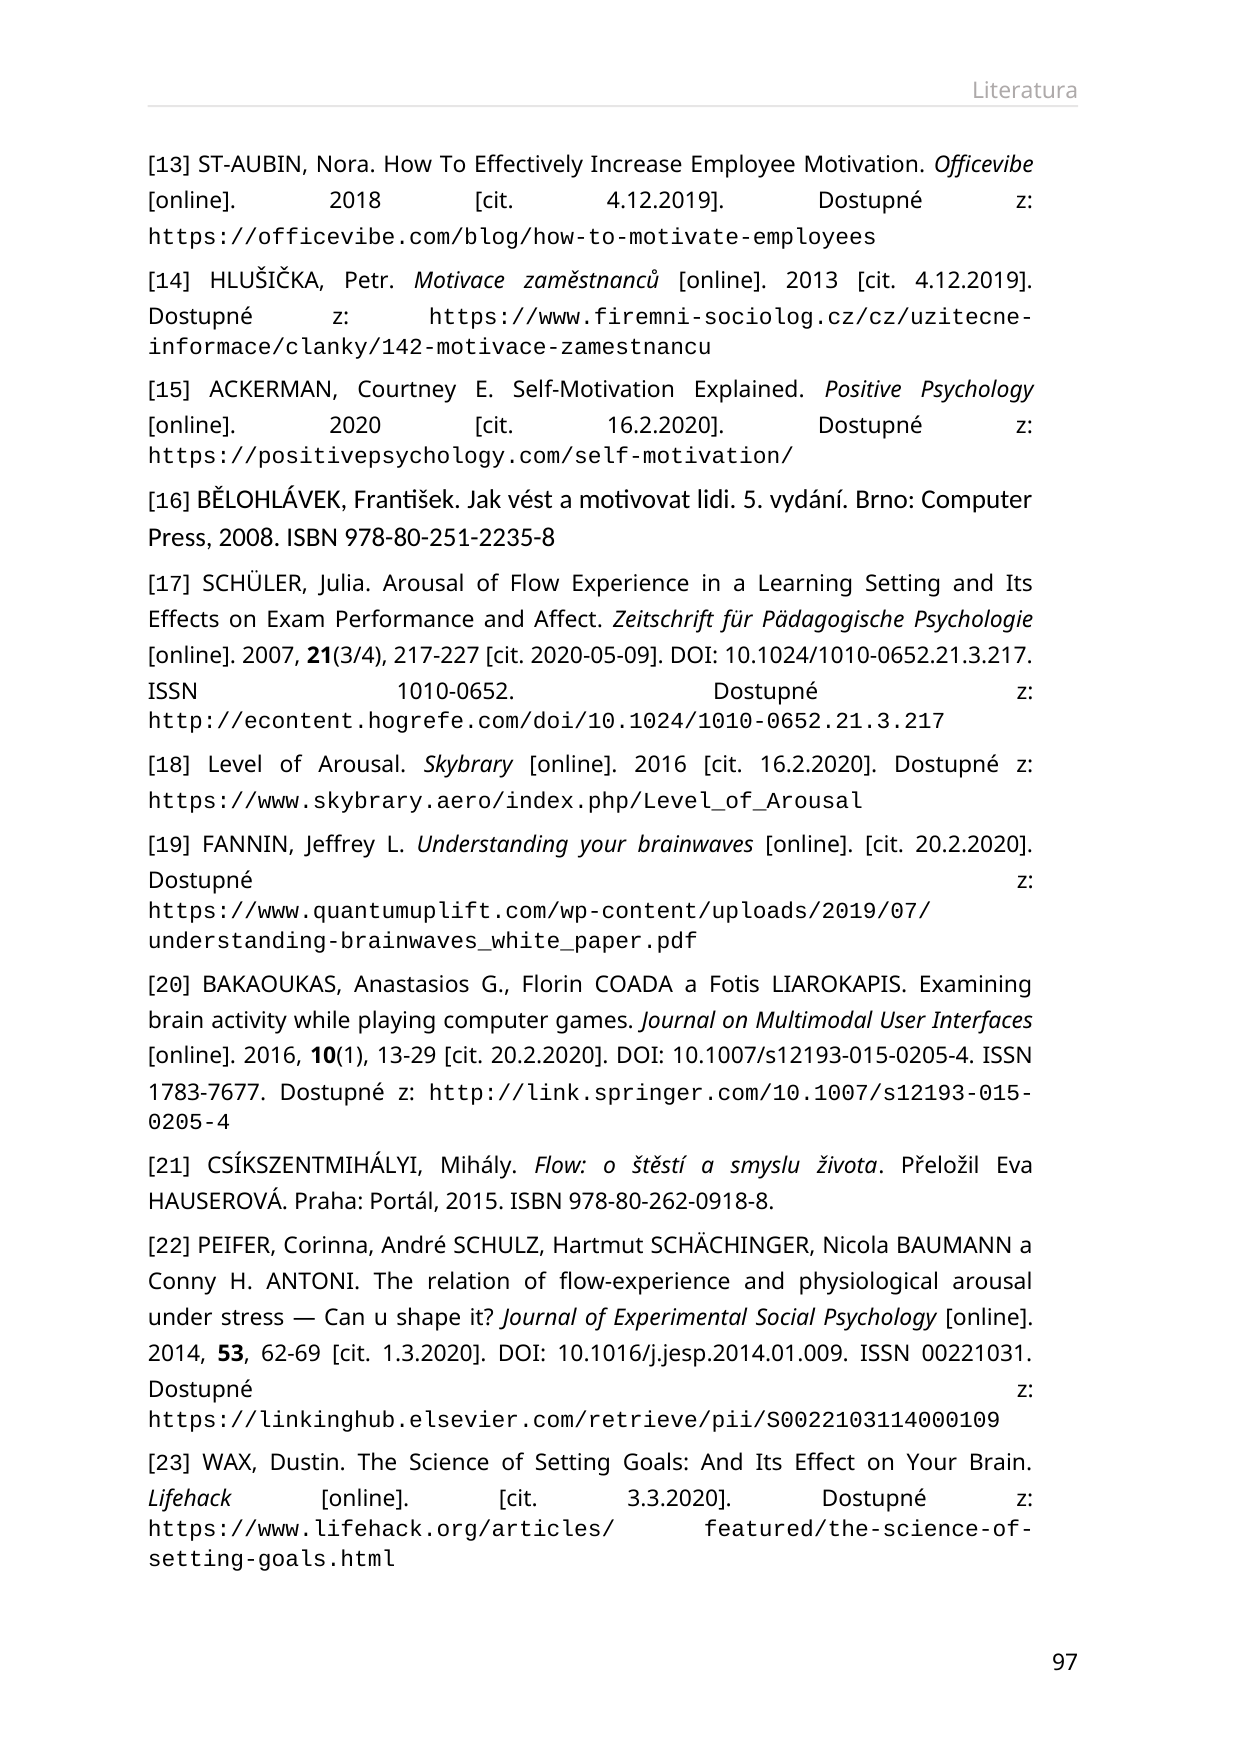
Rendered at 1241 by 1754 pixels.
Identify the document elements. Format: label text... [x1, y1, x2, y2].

text [19] FANNIN, Jeffrey L. Understanding your brainwaves [online]. [cit. 20.2.2020]. Dostupné z: https://www.quantumuplift.com/wp-content/uploads/2019/07/ understanding-brainwaves_white_paper.pdf [148, 828, 1033, 955]
text [18] Level of Arousal. Skybrary [online]. 2016 [cit. 16.2.2020]. Dostupné z: https://www.skybrary.aero/index.php/Level_of_Arousal [148, 748, 1033, 815]
text [15] ACKERMAN, Courtney E. Self-Motivation Explained. Positive Psychology [online]. 2020 [cit. 16.2.2020]. Dostupné z: https://positivepsychology.com/self-motivation/ [148, 373, 1033, 470]
text [14] HLUŠIČKA, Petr. Motivace zaměstnanců [online]. 2013 [cit. 4.12.2019]. Dostupné z: https://www.firemni-sociolog.cz/cz/uzitecne-informace/clanky/142-motivace-zamestnancu [148, 264, 1033, 361]
text [23] WAX, Dustin. The Science of Setting Goals: And Its Effect on Your Brain. Lifehack [online]. [cit. 3.3.2020]. Dostupné z: https://www.lifehack.org/articles/ featured/the-science-of-setting-goals.html [148, 1446, 1033, 1573]
text [21] CSÍKSZENTMIHÁLYI, Mihály. Flow: o štěstí a smyslu života. Přeložil Eva HAUSEROVÁ. Praha: Portál, 2015. ISBN 978-80-262-0918-8. [148, 1149, 1033, 1216]
text [22] PEIFER, Corinna, André SCHULZ, Hartmut SCHÄCHINGER, Nicola BAUMANN a Conny H. ANTONI. The relation of flow-experience and physiological arousal under stress — Can u shape it? Journal of Experimental Social Psychology [online]. 2014, 53, 62-69 [cit. 1.3.2020]. DOI: 10.1016/j.jesp.2014.01.009. ISSN 00221031. Dostupné z: https://linkinghub.elsevier.com/retrieve/pii/S0022103114000109 [148, 1229, 1033, 1434]
text [17] SCHÜLER, Julia. Arousal of Flow Experience in a Learning Setting and Its Effects on Exam Performance and Affect. Zeitschrift für Pädagogische Psychologie [online]. 2007, 21(3/4), 217-227 [cit. 2020-05-09]. DOI: 10.1024/1010-0652.21.3.217. ISSN 1010-0652. Dostupné z: http://econtent.hogrefe.com/doi/10.1024/1010-0652.21.3.217 [148, 567, 1033, 736]
text [13] ST-AUBIN, Nora. How To Effectively Increase Employee Motivation. Officevibe [online]. 2018 [cit. 4.12.2019]. Dostupné z: https://officevibe.com/blog/how-to-motivate-employees [148, 148, 1033, 251]
text [16] BĚLOHLÁVEK, František. Jak vést a motivovat lidi. 5. vydání. Brno: Computer Press, 2008. ISBN 978-80-251-2235-8 [148, 483, 1033, 554]
text [20] BAKAOUKAS, Anastasios G., Florin COADA a Fotis LIAROKAPIS. Examining brain activity while playing computer games. Journal on Multimodal User Interfaces [online]. 2016, 10(1), 13-29 [cit. 20.2.2020]. DOI: 10.1007/s12193-015-0205-4. ISSN 1783-7677. Dostupné z: http://link.springer.com/10.1007/s12193-015-0205-4 [148, 967, 1033, 1137]
